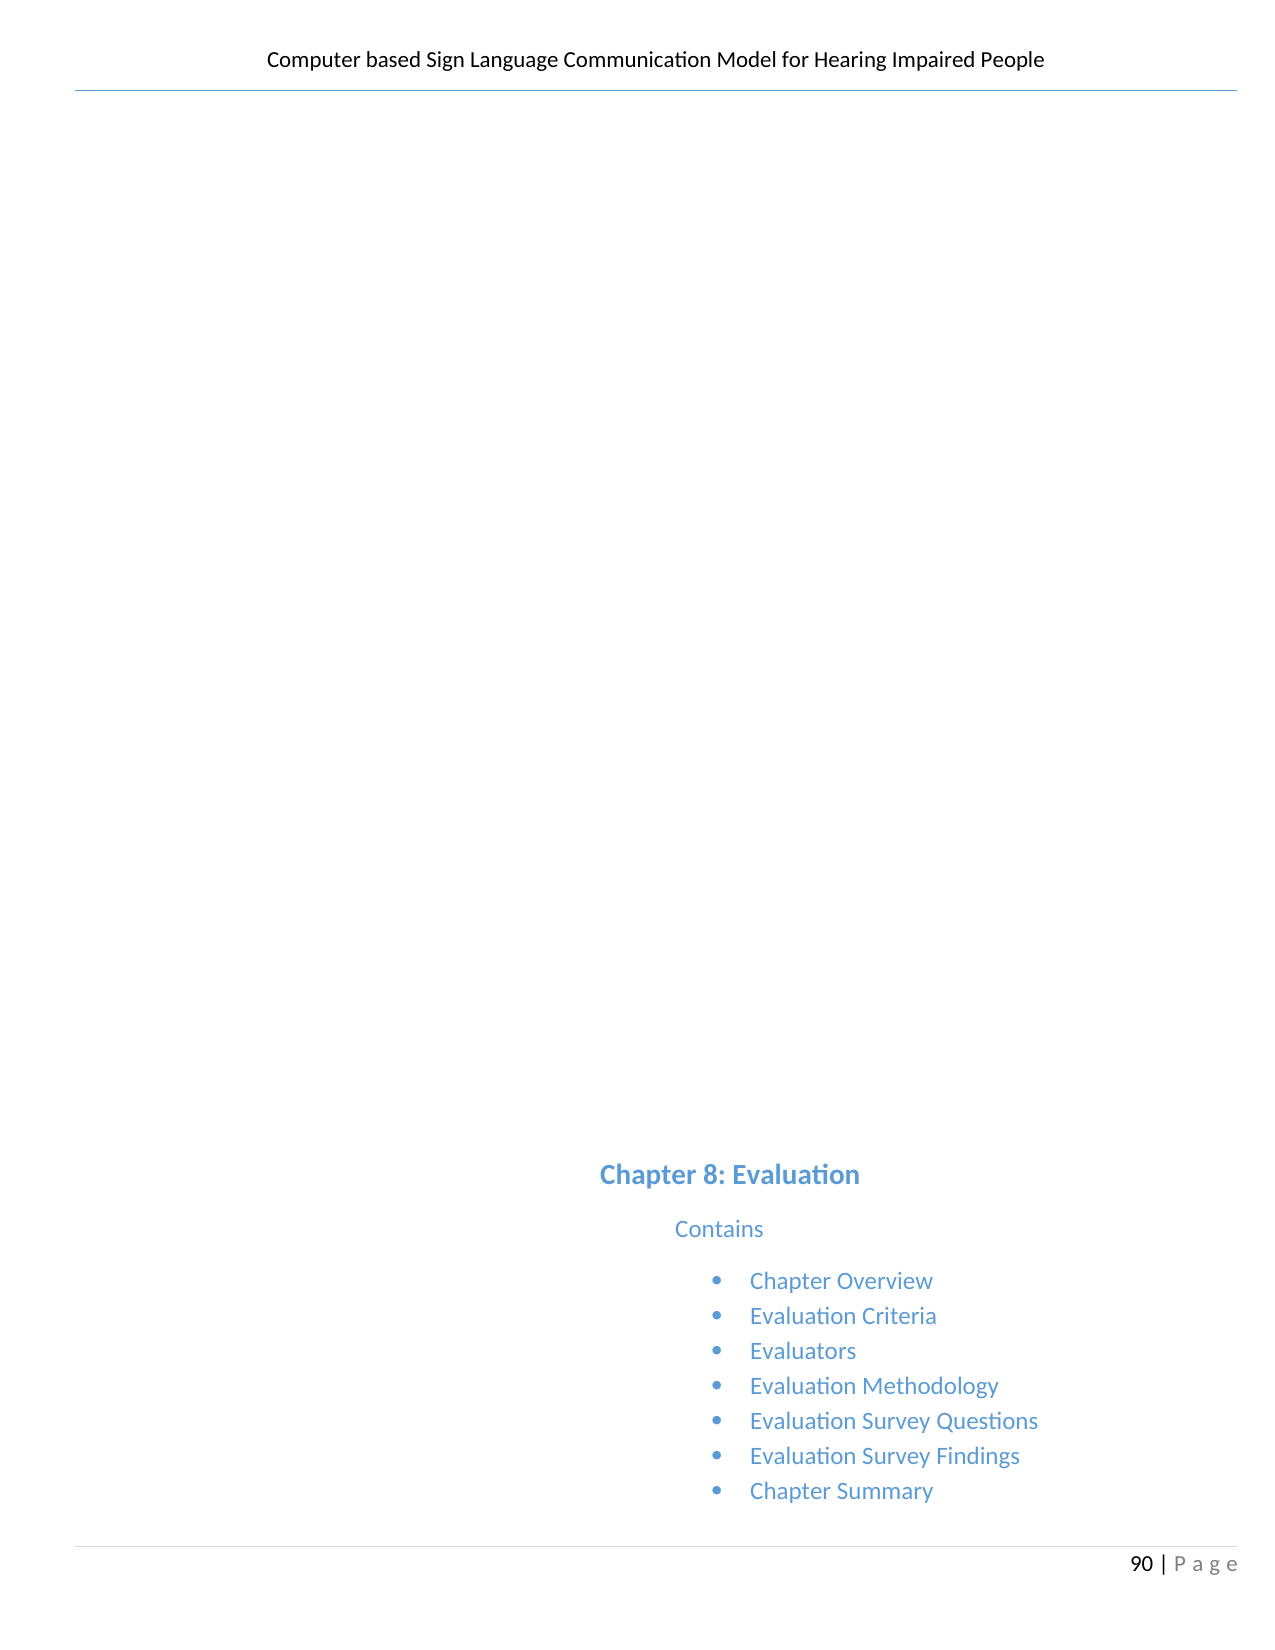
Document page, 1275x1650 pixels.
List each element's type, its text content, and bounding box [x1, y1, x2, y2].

list Evaluation Criteria [712, 1300, 1237, 1331]
text Chapter 8: Evaluation [600, 1156, 1237, 1192]
list Chapter Summary [712, 1475, 1237, 1506]
list Evaluation Survey Questions [712, 1405, 1237, 1436]
list Evaluation Survey Findings [712, 1440, 1237, 1471]
list Evaluators [712, 1335, 1237, 1366]
list Evaluation Methodology [712, 1370, 1237, 1401]
text Contains [675, 1214, 1237, 1244]
list Chapter Overview [712, 1265, 1237, 1296]
